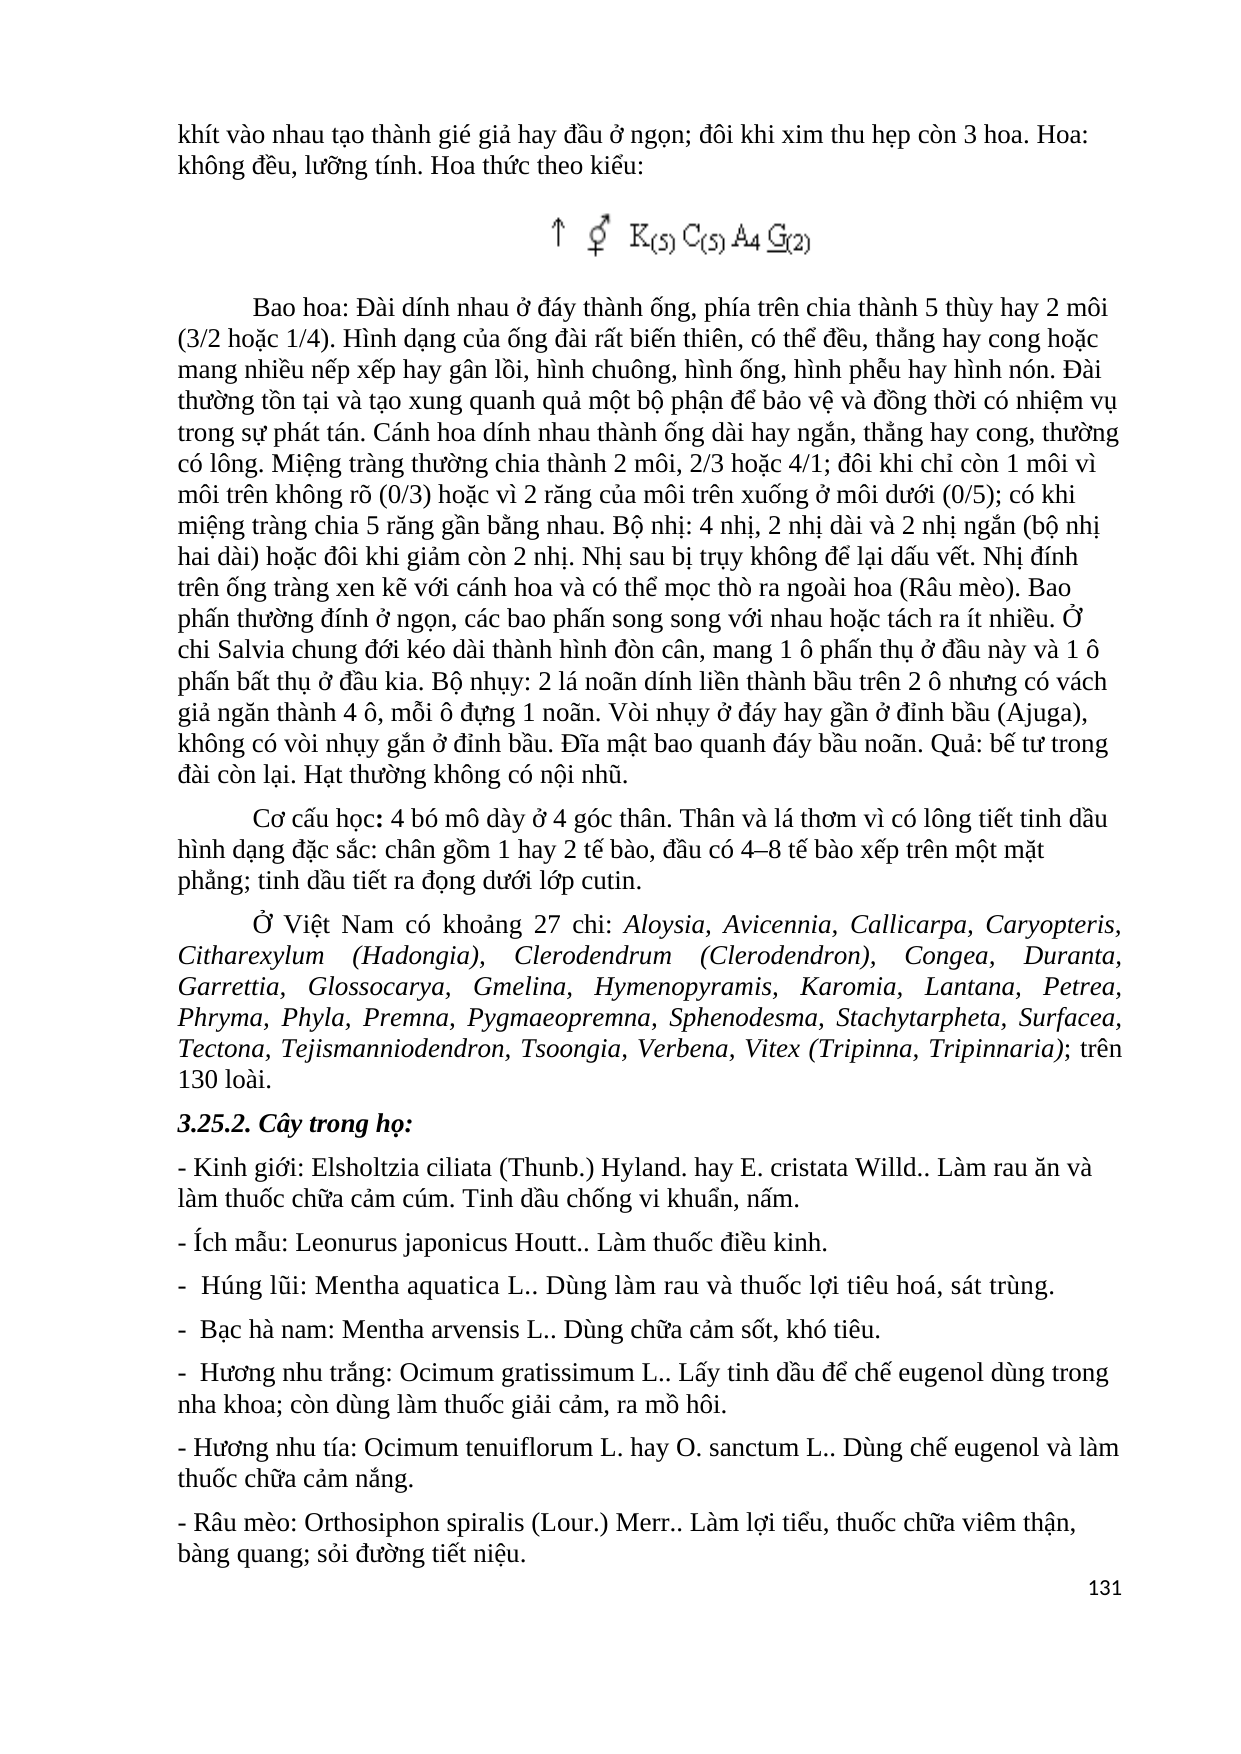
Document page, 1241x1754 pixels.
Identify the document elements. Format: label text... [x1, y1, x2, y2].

text Ở Việt Nam có khoảng 27 chi: Aloysia, Avicennia, Callicarpa, Caryopteris, Citharexylum (Hadongia), Clerodendrum (Clerodendron), Congea, Duranta, Garrettia, Glossocarya, Gmelina, Hymenopyramis, Karomia, Lantana, Petrea, Phryma, Phyla, Premna, Pygmaeopremna, Sphenodesma, Stachytarpheta, Surfacea, Tectona, Tejismanniodendron, Tsoongia, Verbena, Vitex (Tripinna, Tripinnaria); trên 130 loài. [177, 908, 1122, 1095]
text - Bạc hà nam: Mentha arvensis L.. Dùng chữa cảm sốt, khó tiêu. [177, 1313, 1122, 1344]
text - Kinh giới: Elsholtzia ciliata (Thunb.) Hyland. hay E. cristata Willd.. Làm rau ăn và làm thuốc chữa cảm cúm. Tinh dầu chống vi khuẩn, nấm. [177, 1151, 1122, 1213]
text - Húng lũi: Mentha aquatica L.. Dùng làm rau và thuốc lợi tiêu hoá, sát trùng. [177, 1269, 1122, 1300]
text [177, 118, 1122, 180]
text Cơ cấu học: 4 bó mô dày ở 4 góc thân. Thân và lá thơm vì có lông tiết tinh dầu hình dạng đặc sắc: chân gồm 1 hay 2 tế bào, đầu có 4–8 tế bào xếp trên một mặt phẳng; tinh dầu tiết ra đọng dưới lớp cutin. [177, 802, 1122, 895]
text - Hương nhu tía: Ocimum tenuiflorum L. hay O. sanctum L.. Dùng chế eugenol và làm thuốc chữa cảm nắng. [177, 1431, 1122, 1494]
picture [536, 192, 838, 279]
text - Ích mẫu: Leonurus japonicus Houtt.. Làm thuốc điều kinh. [177, 1226, 1122, 1257]
text - Hương nhu trắng: Ocimum gratissimum L.. Lấy tinh dầu để chế eugenol dùng trong nha khoa; còn dùng làm thuốc giải cảm, ra mồ hôi. [177, 1357, 1122, 1419]
text 3.25.2. Cây trong họ: [177, 1107, 1122, 1138]
text - Râu mèo: Orthosiphon spiralis (Lour.) Merr.. Làm lợi tiểu, thuốc chữa viêm thận, bàng quang; sỏi đường tiết niệu. [177, 1506, 1122, 1568]
text Bao hoa: Đài dính nhau ở đáy thành ống, phía trên chia thành 5 thùy hay 2 môi (3/2 hoặc 1/4). Hình dạng của ống đài rất biến thiên, có thể đều, thẳng hay cong hoặc mang nhiều nếp xếp hay gân lồi, hình chuông, hình ống, hình phễu hay hình nón. Đài thường tồn tại và tạo xung quanh quả một bộ phận để bảo vệ và đồng thời có nhiệm vụ trong sự phát tán. Cánh hoa dính nhau thành ống dài hay ngắn, thẳng hay cong, thường có lông. Miệng tràng thường chia thành 2 môi, 2/3 hoặc 4/1; đôi khi chỉ còn 1 môi vì môi trên không rõ (0/3) hoặc vì 2 răng của môi trên xuống ở môi dưới (0/5); có khi miệng tràng chia 5 răng gần bằng nhau. Bộ nhị: 4 nhị, 2 nhị dài và 2 nhị ngắn (bộ nhị hai dài) hoặc đôi khi giảm còn 2 nhị. Nhị sau bị trụy không để lại dấu vết. Nhị đính trên ống tràng xen kẽ với cánh hoa và có thể mọc thò ra ngoài hoa (Râu mèo). Bao phấn thường đính ở ngọn, các bao phấn song song với nhau hoặc tách ra ít nhiều. Ở chi Salvia chung đới kéo dài thành hình đòn cân, mang 1 ô phấn thụ ở đầu này và 1 ô phấn bất thụ ở đầu kia. Bộ nhụy: 2 lá noãn dính liền thành bầu trên 2 ô nhưng có vách giả ngăn thành 4 ô, mỗi ô đựng 1 noãn. Vòi nhụy ở đáy hay gần ở đỉnh bầu (Ajuga), không có vòi nhụy gắn ở đỉnh bầu. Đĩa mật bao quanh đáy bầu noãn. Quả: bế tư trong đài còn lại. Hạt thường không có nội nhũ. [177, 291, 1122, 789]
